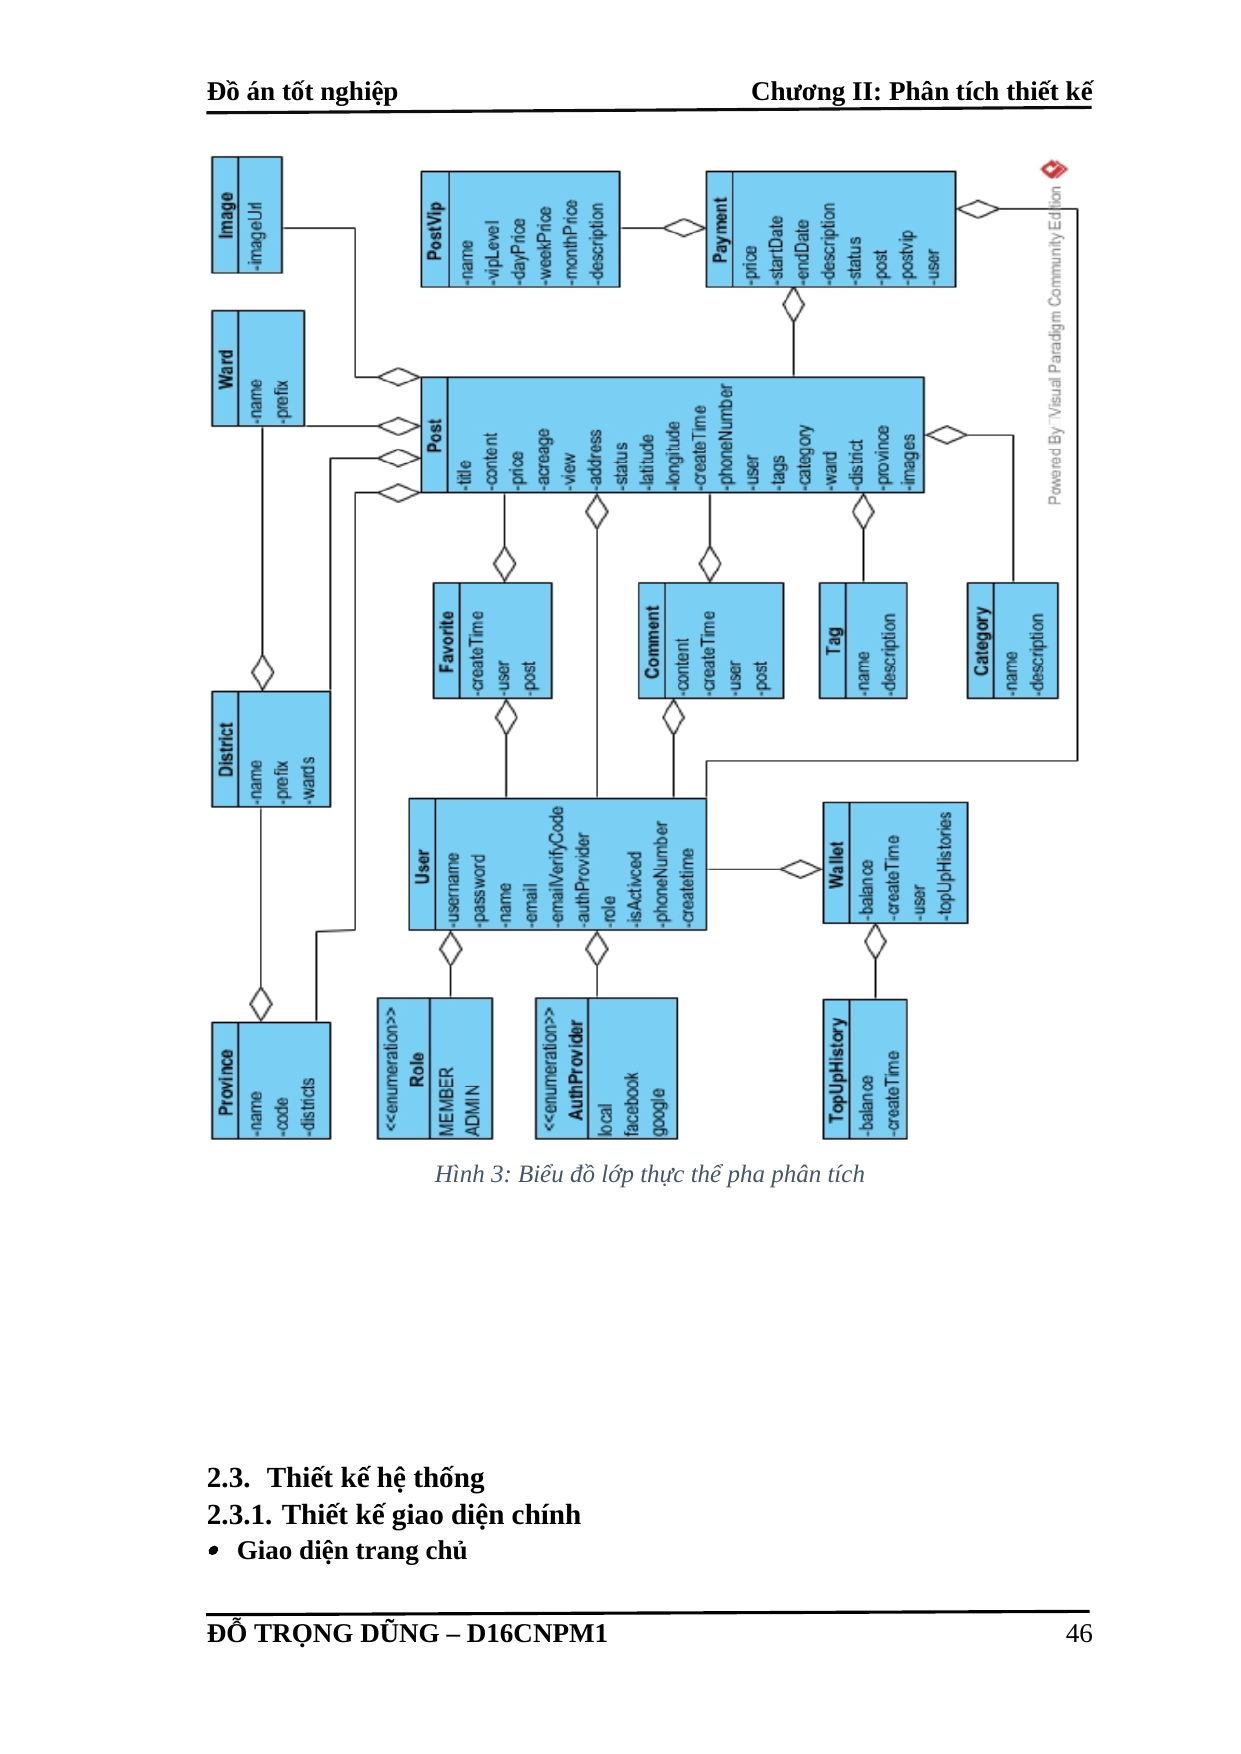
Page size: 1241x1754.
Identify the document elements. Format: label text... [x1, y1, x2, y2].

list Thiết kế giao diện chính [207, 1497, 1093, 1530]
list Thiết kế hệ thống [207, 1460, 1093, 1493]
text Hình 3: Biểu đồ lớp thực thể pha phân tích [207, 1159, 1093, 1188]
list Giao diện trang chủ [207, 1534, 1093, 1565]
picture [208, 152, 1082, 1141]
